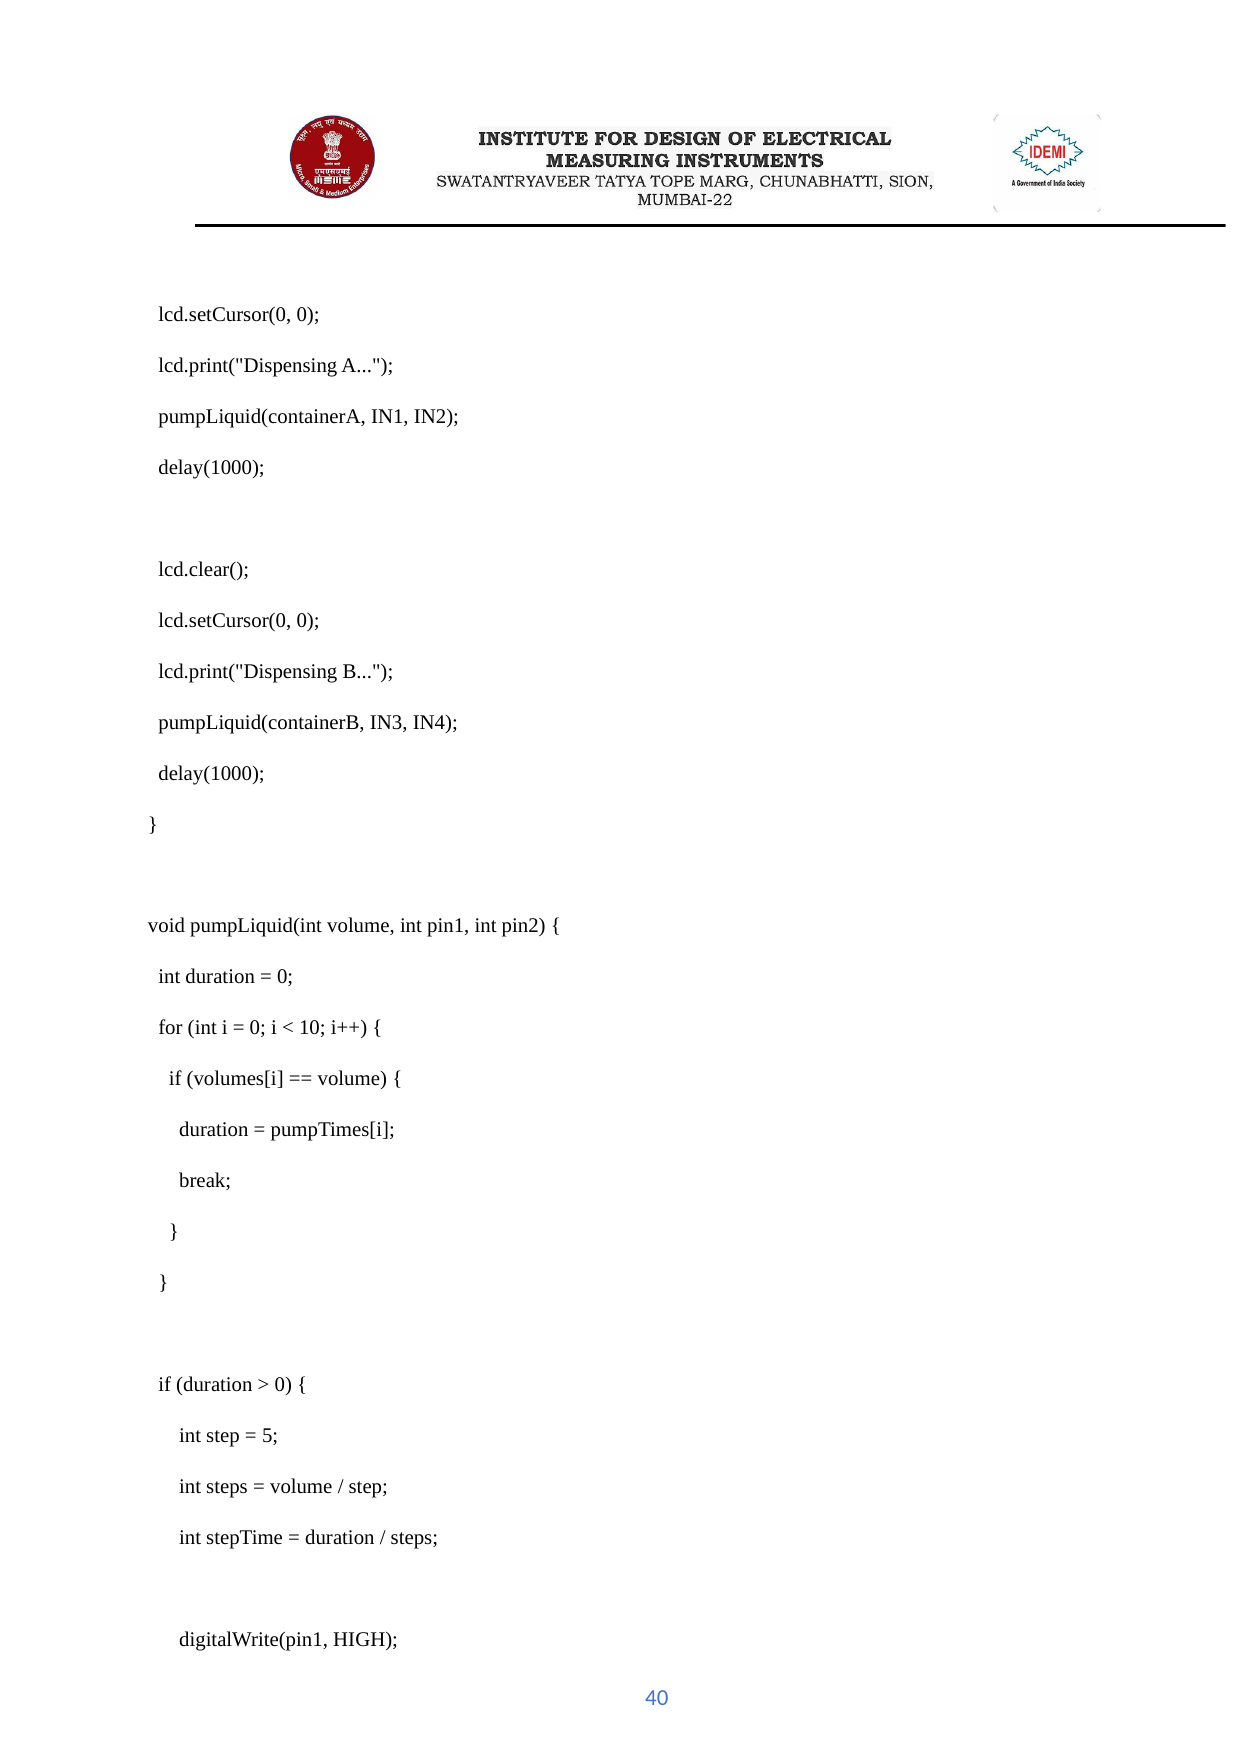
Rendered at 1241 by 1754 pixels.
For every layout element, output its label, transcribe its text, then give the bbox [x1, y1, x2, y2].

text lcd.setCursor(0, 0); [148, 608, 1165, 632]
text if (duration > 0) { [148, 1372, 1165, 1396]
text pumpLiquid(containerA, IN1, IN2); [148, 404, 1165, 428]
text int duration = 0; [148, 964, 1165, 988]
text lcd.clear(); [148, 557, 1165, 581]
text } [148, 1219, 1165, 1243]
text } [148, 812, 1165, 836]
text } [148, 1270, 1165, 1294]
text int steps = volume / step; [148, 1474, 1165, 1498]
picture [240, 73, 1181, 222]
text lcd.setCursor(0, 0); [148, 302, 1165, 326]
text int step = 5; [148, 1423, 1165, 1447]
text int stepTime = duration / steps; [148, 1525, 1165, 1549]
text lcd.print("Dispensing B..."); [148, 659, 1165, 683]
text for (int i = 0; i < 10; i++) { [148, 1015, 1165, 1039]
text digitalWrite(pin1, HIGH); [148, 1627, 1165, 1651]
text break; [148, 1168, 1165, 1192]
text pumpLiquid(containerB, IN3, IN4); [148, 710, 1165, 734]
text delay(1000); [148, 455, 1165, 479]
text void pumpLiquid(int volume, int pin1, int pin2) { [148, 913, 1165, 937]
text if (volumes[i] == volume) { [148, 1066, 1165, 1090]
text duration = pumpTimes[i]; [148, 1117, 1165, 1141]
text lcd.print("Dispensing A..."); [148, 353, 1165, 377]
text delay(1000); [148, 761, 1165, 785]
